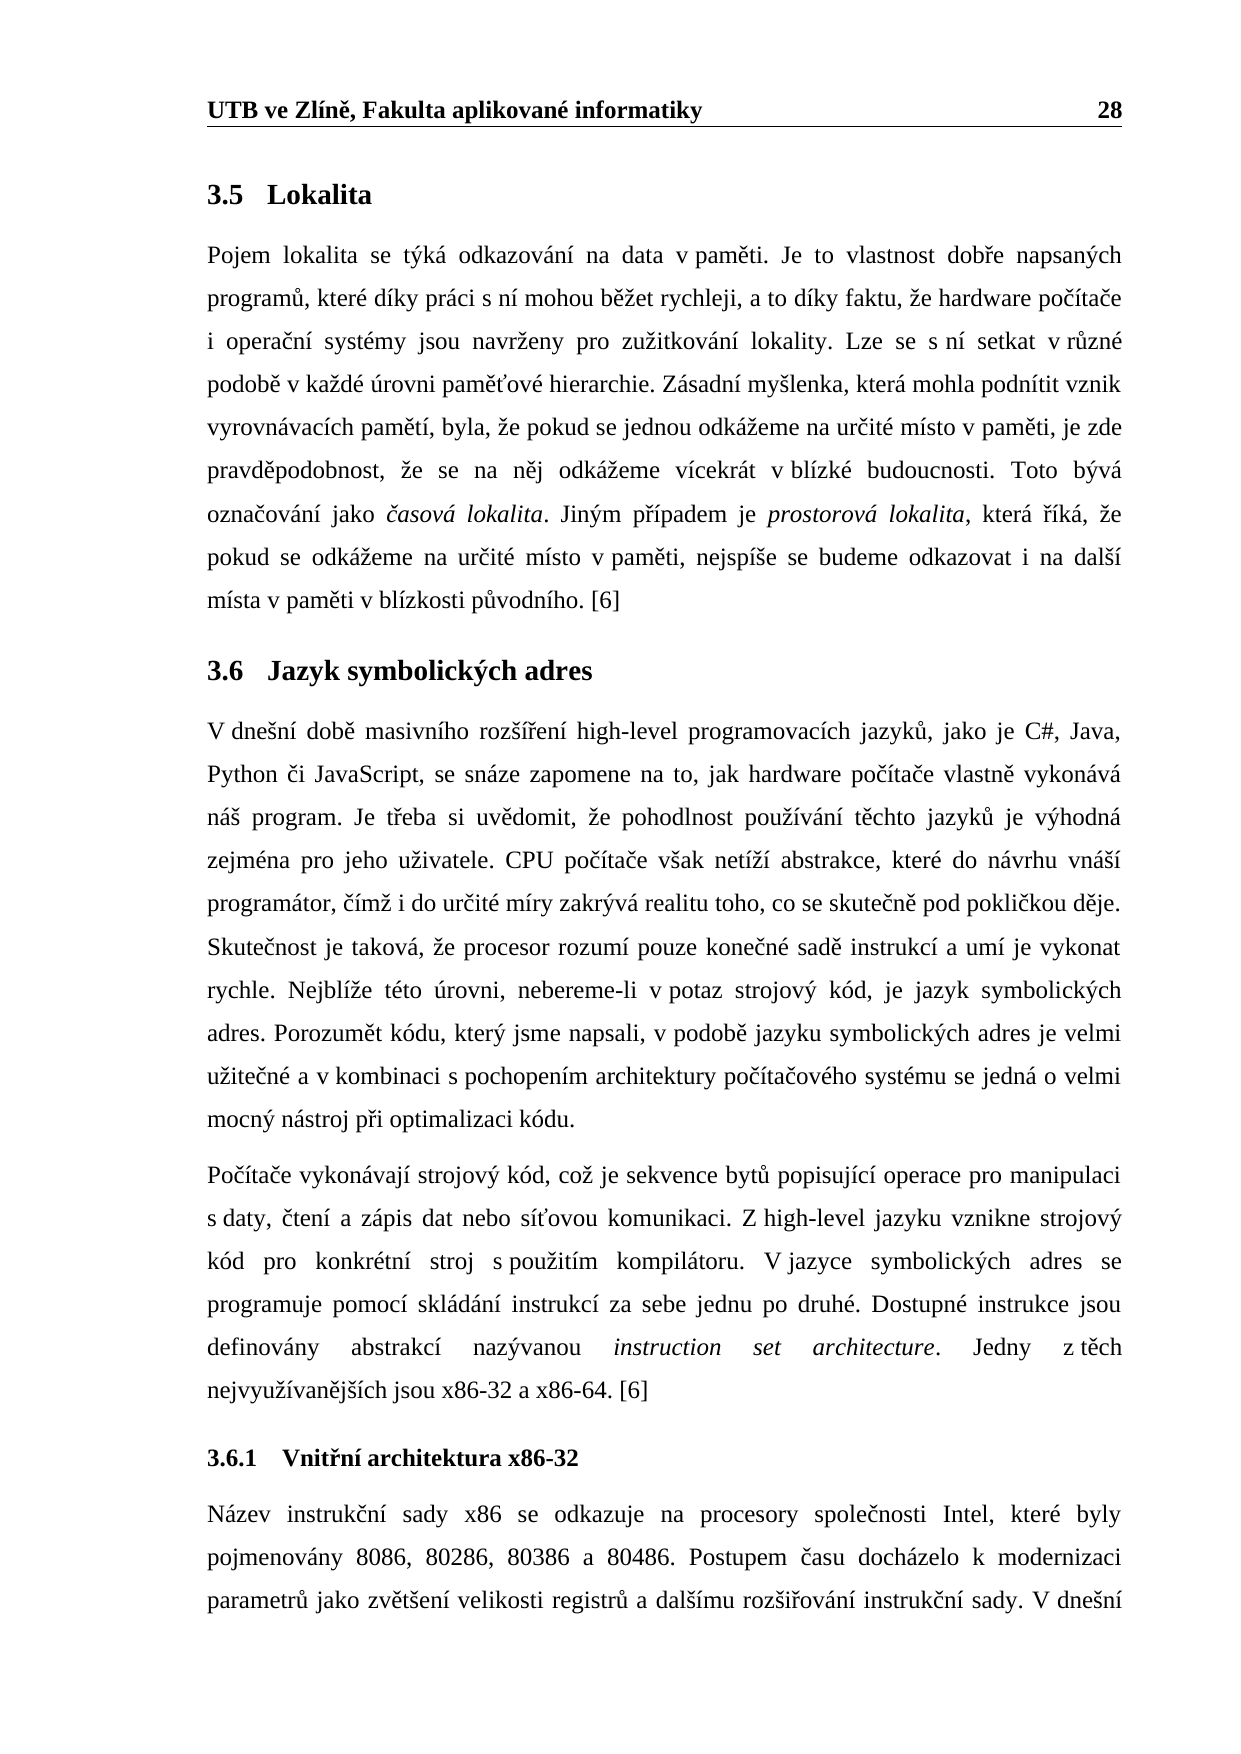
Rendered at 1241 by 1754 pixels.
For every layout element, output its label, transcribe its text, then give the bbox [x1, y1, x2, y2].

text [207, 1499, 1122, 1614]
subtitle Jazyk symbolických adres [207, 653, 1122, 687]
subtitle Lokalita [207, 177, 1122, 211]
text Počítače vykonávají strojový kód, což je sekvence bytů popisující operace pro manipulaci s daty, čtení a zápis dat nebo síťovou komunikaci. Z high-level jazyku vznikne strojový kód pro konkrétní stroj s použitím kompilátoru. V jazyce symbolických adres se programuje pomocí skládání instrukcí za sebe jednu po druhé. Dostupné instrukce jsou definovány abstrakcí nazývanou instruction set architecture. Jedny z těch nejvyužívanějších jsou x86-32 a x86-64. [6] [207, 1160, 1122, 1404]
subtitle Vnitřní architektura x86-32 [207, 1443, 1122, 1472]
text V dnešní době masivního rozšíření high-level programovacích jazyků, jako je C#, Java, Python či JavaScript, se snáze zapomene na to, jak hardware počítače vlastně vykonává náš program. Je třeba si uvědomit, že pohodlnost používání těchto jazyků je výhodná zejména pro jeho uživatele. CPU počítače však netíží abstrakce, které do návrhu vnáší programátor, čímž i do určité míry zakrývá realitu toho, co se skutečně pod pokličkou děje. Skutečnost je taková, že procesor rozumí pouze konečné sadě instrukcí a umí je vykonat rychle. Nejblíže této úrovni, nebereme-li v potaz strojový kód, je jazyk symbolických adres. Porozumět kódu, který jsme napsali, v podobě jazyku symbolických adres je velmi užitečné a v kombinaci s pochopením architektury počítačového systému se jedná o velmi mocný nástroj při optimalizaci kódu. [207, 716, 1122, 1133]
text Pojem lokalita se týká odkazování na data v paměti. Je to vlastnost dobře napsaných programů, které díky práci s ní mohou běžet rychleji, a to díky faktu, že hardware počítače i operační systémy jsou navrženy pro zužitkování lokality. Lze se s ní setkat v různé podobě v každé úrovni paměťové hierarchie. Zásadní myšlenka, která mohla podnítit vznik vyrovnávacích pamětí, byla, že pokud se jednou odkážeme na určité místo v paměti, je zde pravděpodobnost, že se na něj odkážeme vícekrát v blízké budoucnosti. Toto bývá označování jako časová lokalita. Jiným případem je prostorová lokalita, která říká, že pokud se odkážeme na určité místo v paměti, nejspíše se budeme odkazovat i na další místa v paměti v blízkosti původního. [6] [207, 240, 1122, 614]
